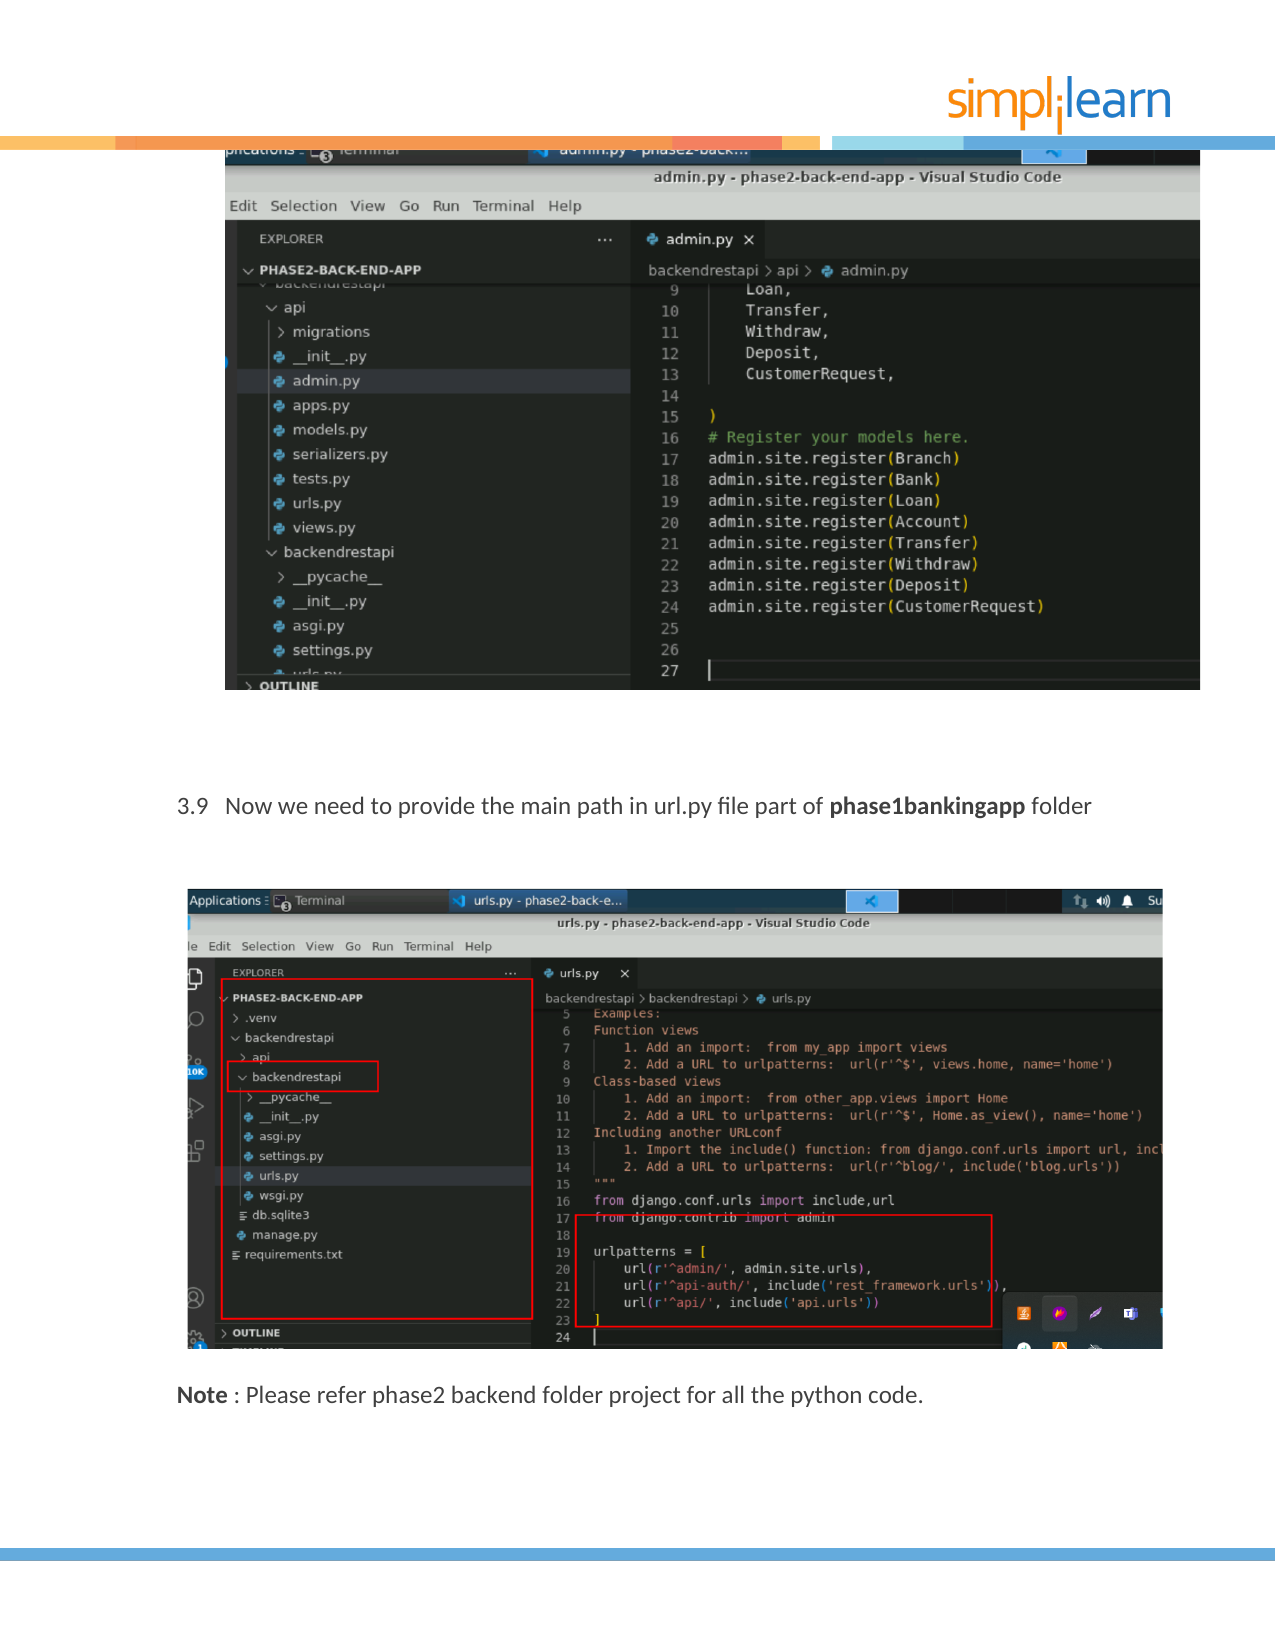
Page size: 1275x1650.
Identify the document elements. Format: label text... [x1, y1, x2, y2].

picture [0, 1548, 1275, 1562]
list Now we need to provide the main path in url.py file part of phase1bankingapp folder [177, 790, 1125, 821]
picture [187, 888, 1163, 1349]
text Note : Please refer phase2 backend folder project for all the python code. [150, 1379, 1125, 1409]
picture [0, 76, 1275, 690]
